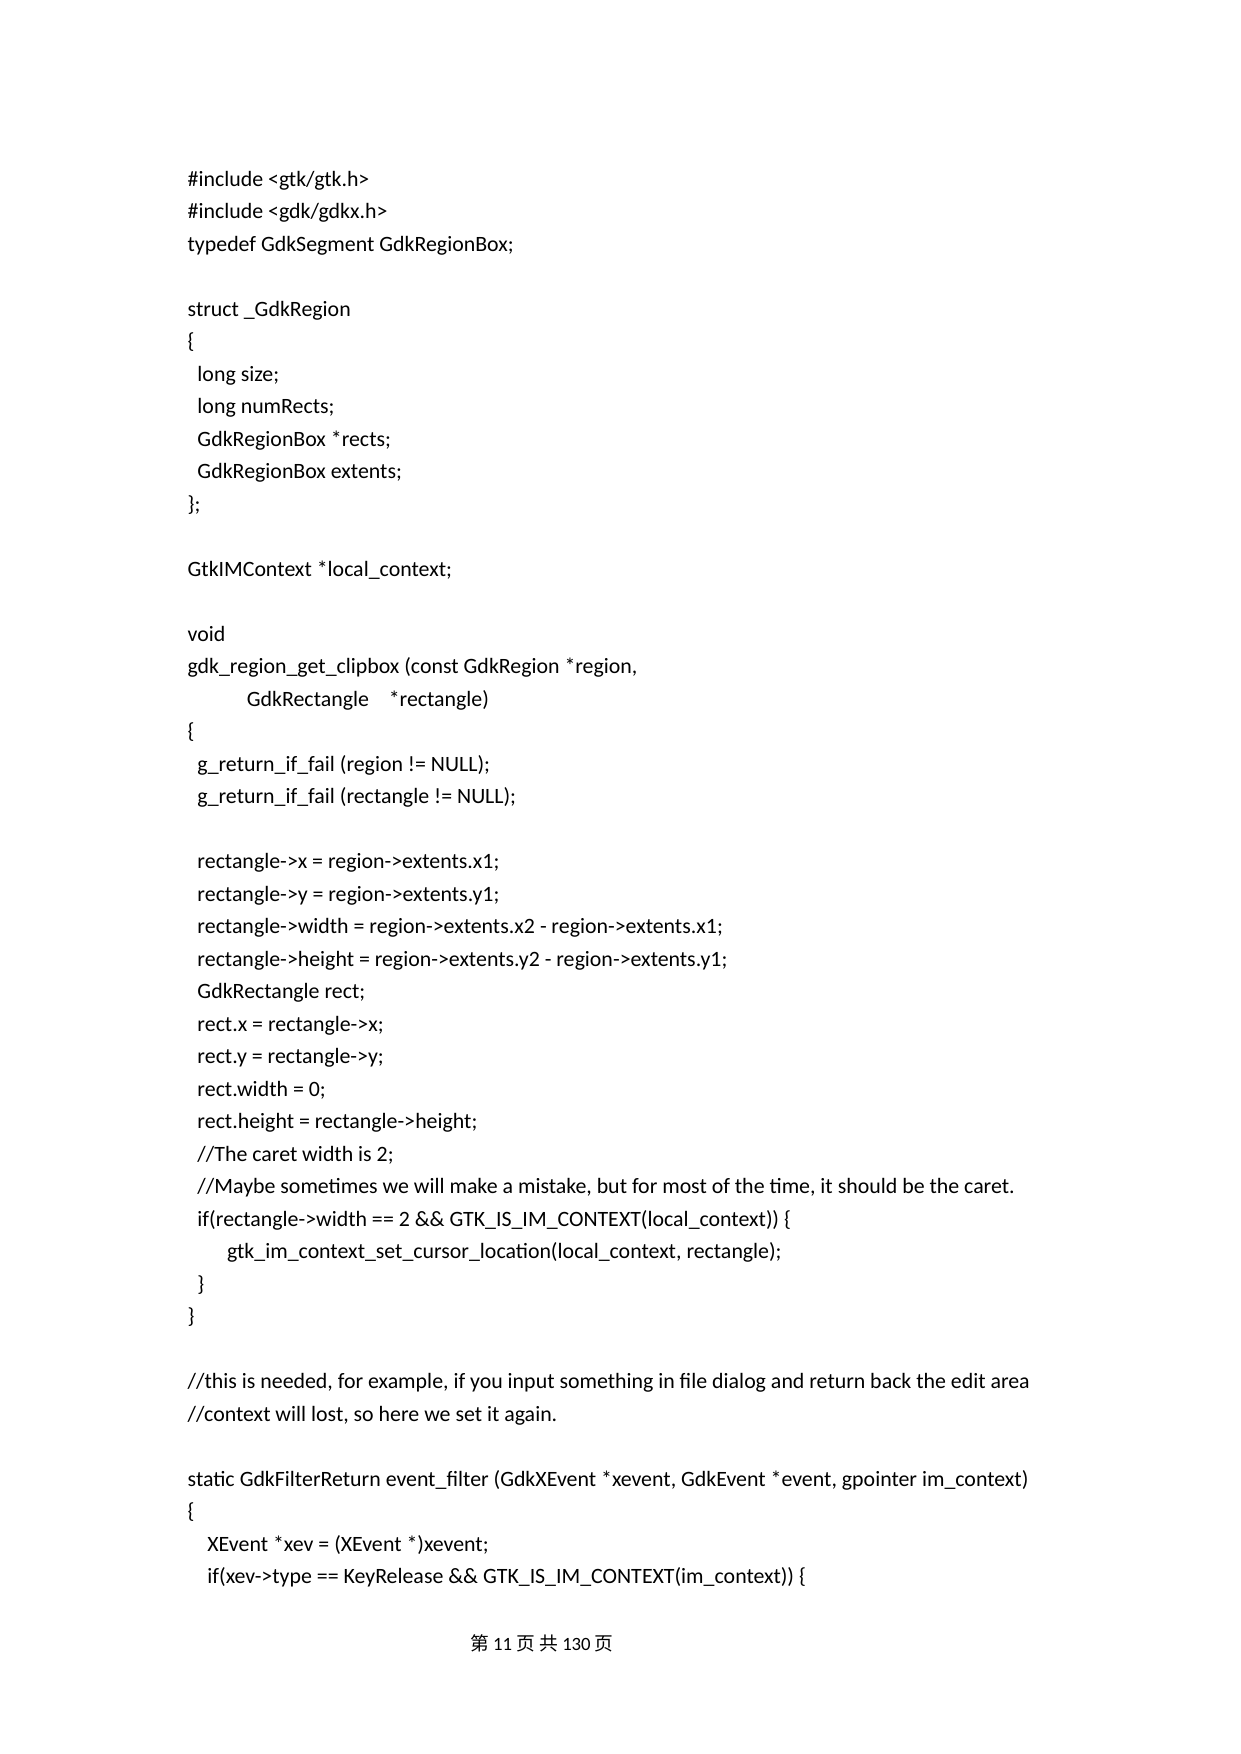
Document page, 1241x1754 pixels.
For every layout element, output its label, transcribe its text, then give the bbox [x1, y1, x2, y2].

text XEvent *xev = (XEvent *)xevent; [187, 1527, 1053, 1559]
text #include <gtk/gtk.h> [187, 162, 1053, 194]
text static GdkFilterReturn event_filter (GdkXEvent *xevent, GdkEvent *event, gpointer im_context) [187, 1462, 1053, 1494]
text g_return_if_fail (rectangle != NULL); [187, 779, 1053, 812]
text if(rectangle->width == 2 && GTK_IS_IM_CONTEXT(local_context)) { [187, 1202, 1053, 1234]
text rect.y = rectangle->y; [187, 1039, 1053, 1072]
text rectangle->width = region->extents.x2 - region->extents.x1; [187, 909, 1053, 942]
text GtkIMContext *local_context; [187, 552, 1053, 584]
text rectangle->x = region->extents.x1; [187, 844, 1053, 877]
text GdkRectangle *rectangle) [187, 682, 1053, 714]
text rect.height = rectangle->height; [187, 1104, 1053, 1137]
text g_return_if_fail (region != NULL); [187, 747, 1053, 779]
text }; [187, 487, 1053, 519]
text { [187, 324, 1053, 357]
text GdkRegionBox *rects; [187, 422, 1053, 454]
text long size; [187, 357, 1053, 389]
text void [187, 617, 1053, 649]
text //The caret width is 2; [187, 1137, 1053, 1169]
text rectangle->height = region->extents.y2 - region->extents.y1; [187, 942, 1053, 974]
text rectangle->y = region->extents.y1; [187, 877, 1053, 909]
text typedef GdkSegment GdkRegionBox; [187, 227, 1053, 259]
text //context will lost, so here we set it again. [187, 1397, 1053, 1429]
text { [187, 714, 1053, 747]
text rect.x = rectangle->x; [187, 1007, 1053, 1039]
text rect.width = 0; [187, 1072, 1053, 1104]
text } [187, 1267, 1053, 1299]
text gtk_im_context_set_cursor_location(local_context, rectangle); [187, 1234, 1053, 1267]
text if(xev->type == KeyRelease && GTK_IS_IM_CONTEXT(im_context)) { [187, 1559, 1053, 1592]
text { [187, 1494, 1053, 1527]
text } [187, 1299, 1053, 1332]
text #include <gdk/gdkx.h> [187, 194, 1053, 227]
text gdk_region_get_clipbox (const GdkRegion *region, [187, 649, 1053, 682]
text //this is needed, for example, if you input something in file dialog and return back the edit area [187, 1364, 1053, 1397]
text long numRects; [187, 389, 1053, 422]
text struct _GdkRegion [187, 292, 1053, 324]
text //Maybe sometimes we will make a mistake, but for most of the time, it should be the caret. [187, 1169, 1053, 1202]
text GdkRectangle rect; [187, 974, 1053, 1007]
text GdkRegionBox extents; [187, 454, 1053, 487]
